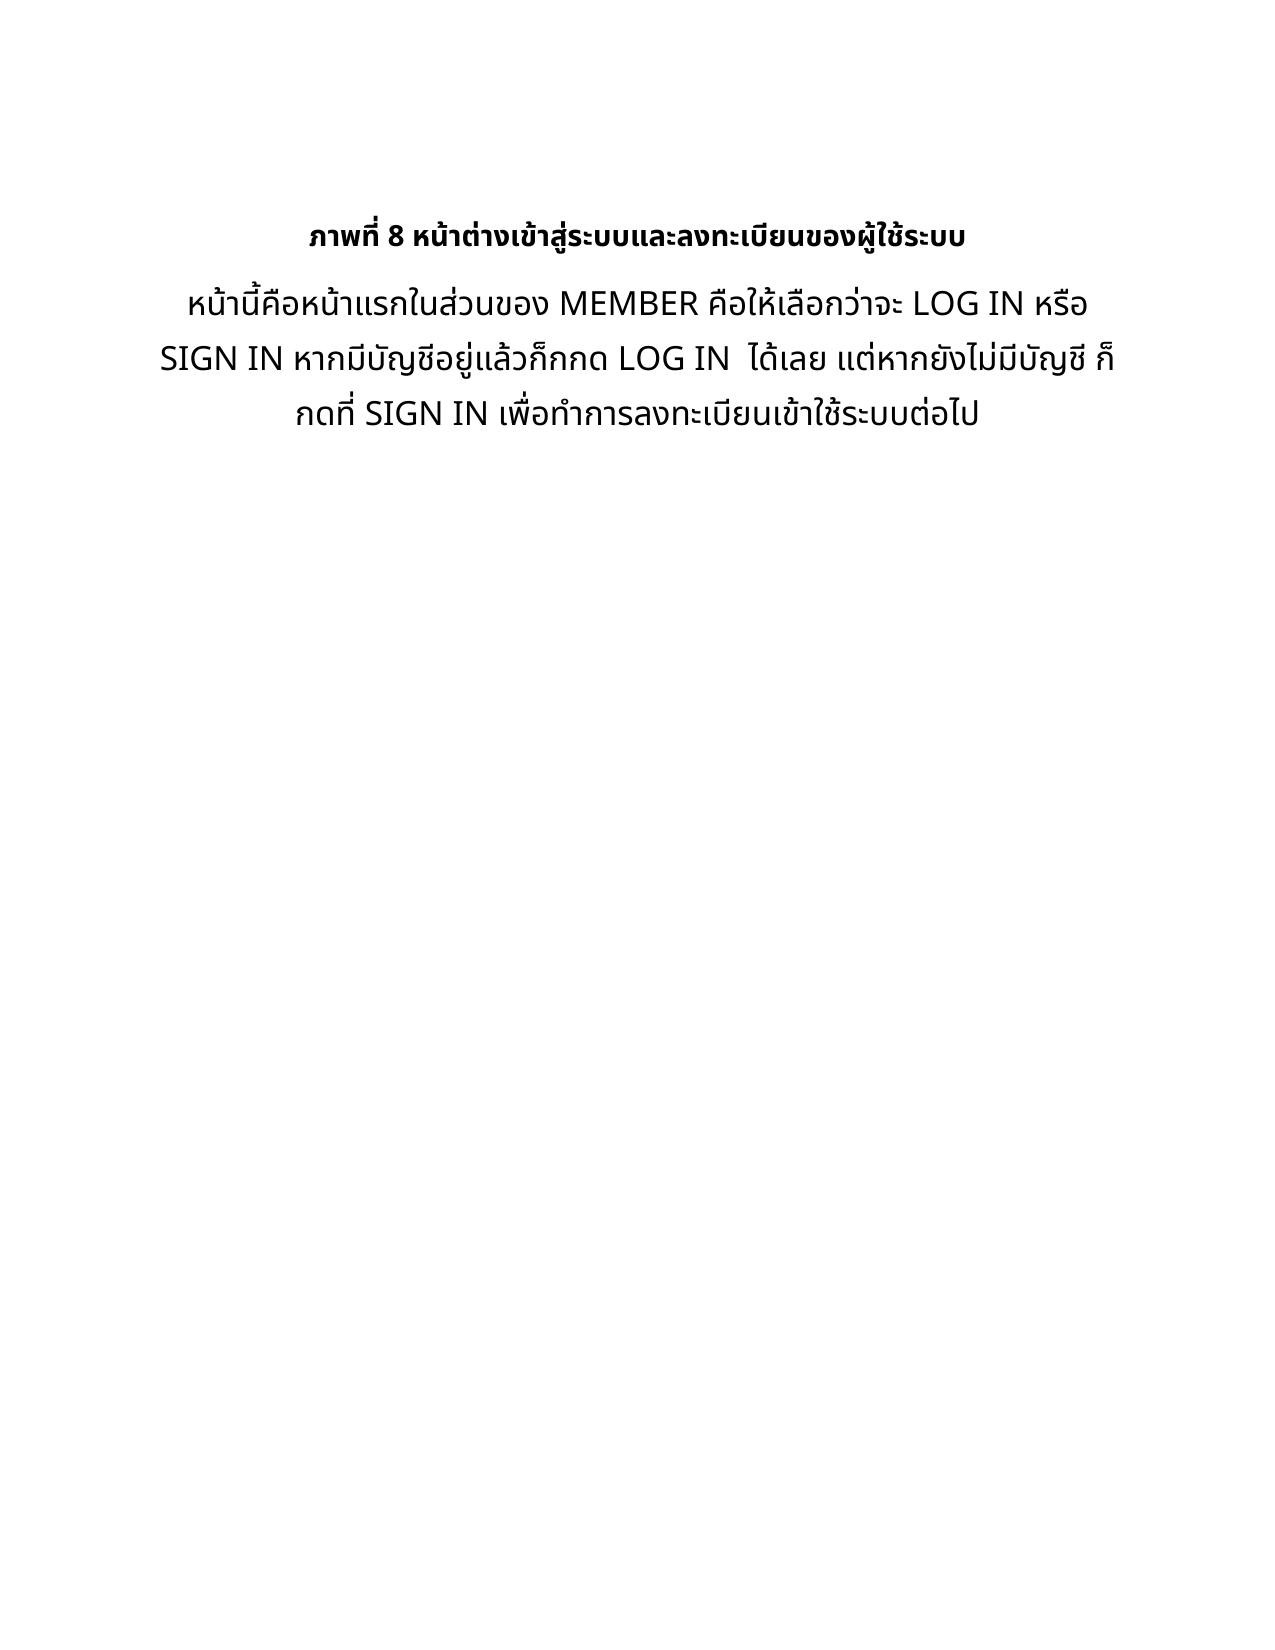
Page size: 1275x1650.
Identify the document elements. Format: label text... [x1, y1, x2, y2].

text หน้านี้คือหน้าแรกในส่วนของ MEMBER คือให้เลือกว่าจะ LOG IN หรือ SIGN IN หากมีบัญชีอยู่แล้วก็กกด LOG IN ได้เลย แต่หากยังไม่มีบัญชี ก็กดที่ SIGN IN เพื่อทำการลงทะเบียนเข้าใช้ระบบต่อไป [150, 280, 1125, 440]
text ภาพที่ 8 หน้าต่างเข้าสู่ระบบและลงทะเบียนของผู้ใช้ระบบ [150, 216, 1125, 260]
